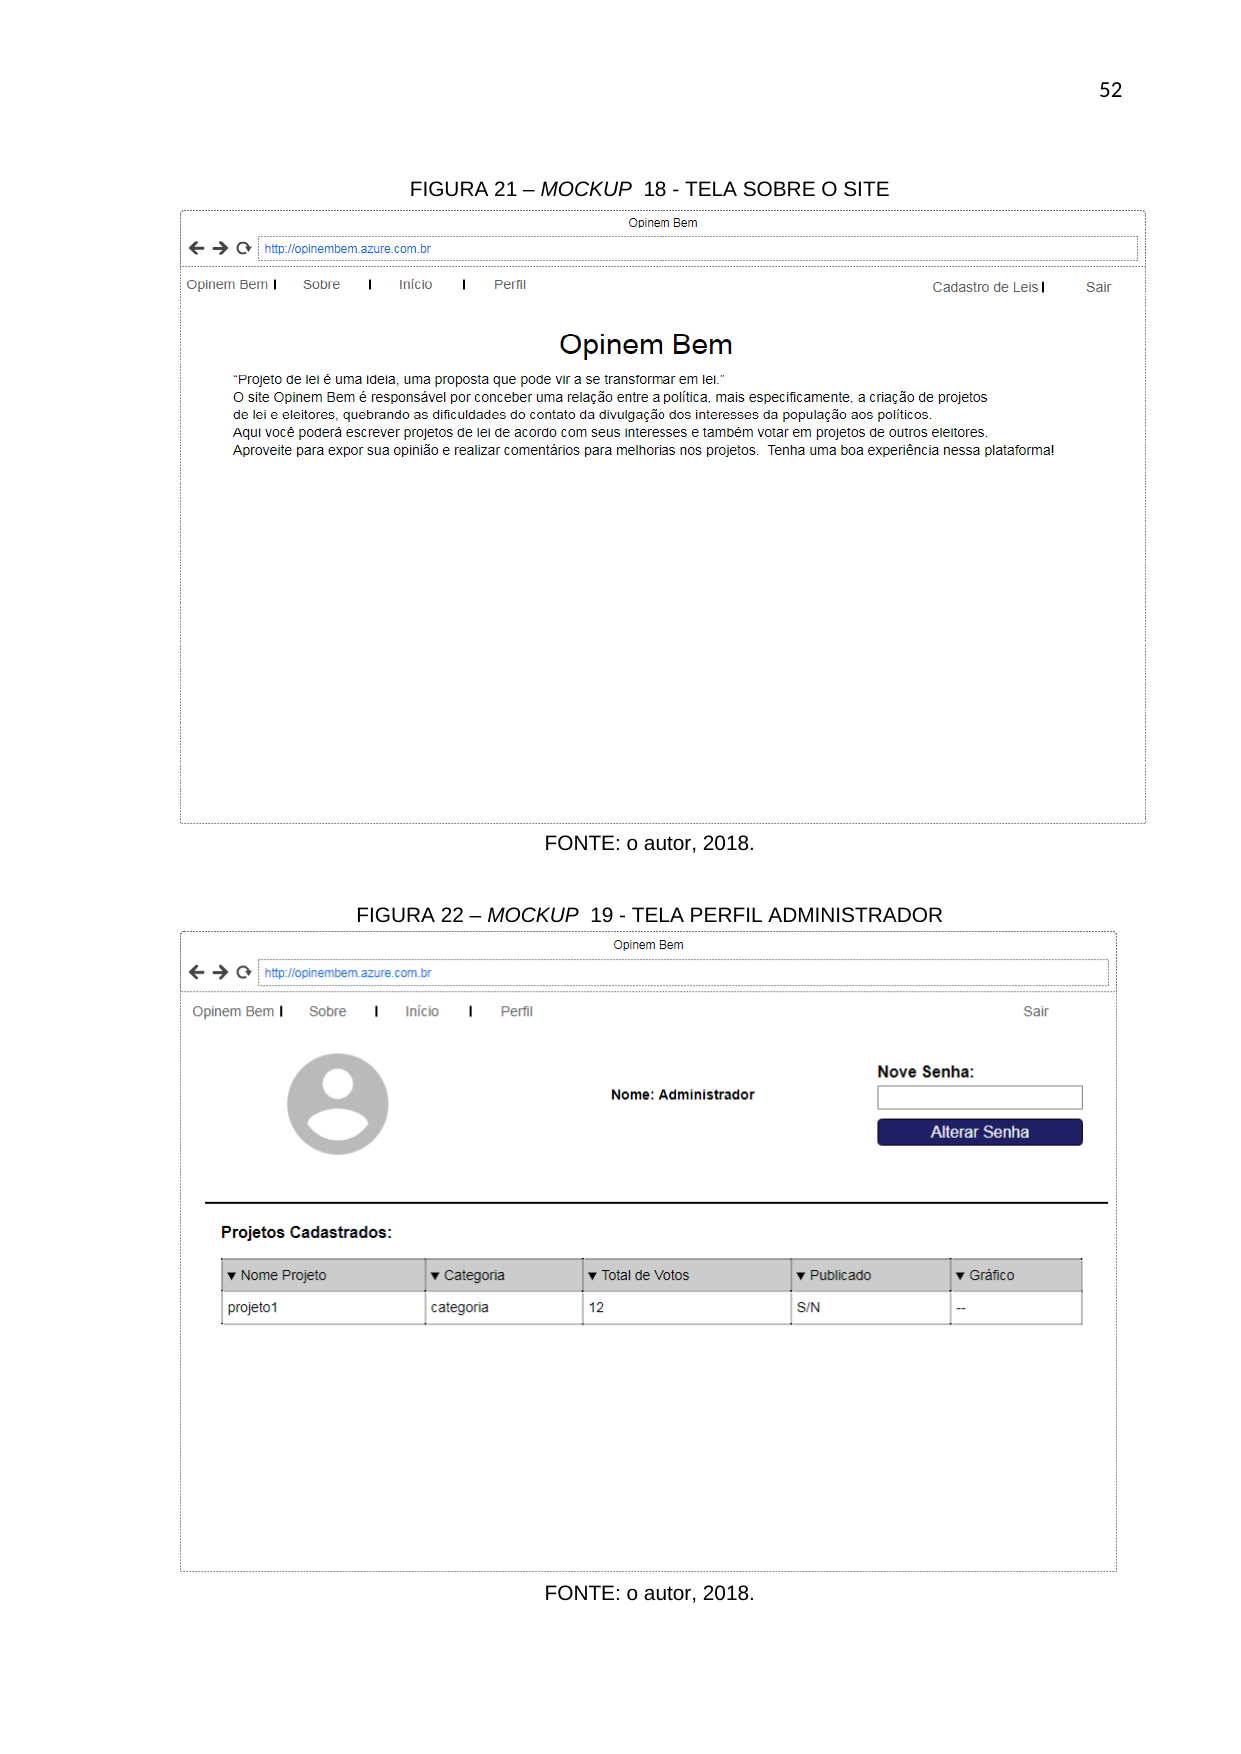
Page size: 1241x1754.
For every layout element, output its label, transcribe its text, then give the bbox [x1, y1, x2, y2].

text FONTE: o autor, 2018. [177, 1581, 1122, 1604]
text FIGURA 21 – MOCKUP 18 - TELA SOBRE O SITE [177, 177, 1122, 201]
picture [177, 926, 1123, 1581]
text FONTE: o autor, 2018. [177, 831, 1122, 855]
text FIGURA 22 – MOCKUP 19 - TELA PERFIL ADMINISTRADOR [177, 903, 1122, 926]
picture [177, 201, 1149, 831]
